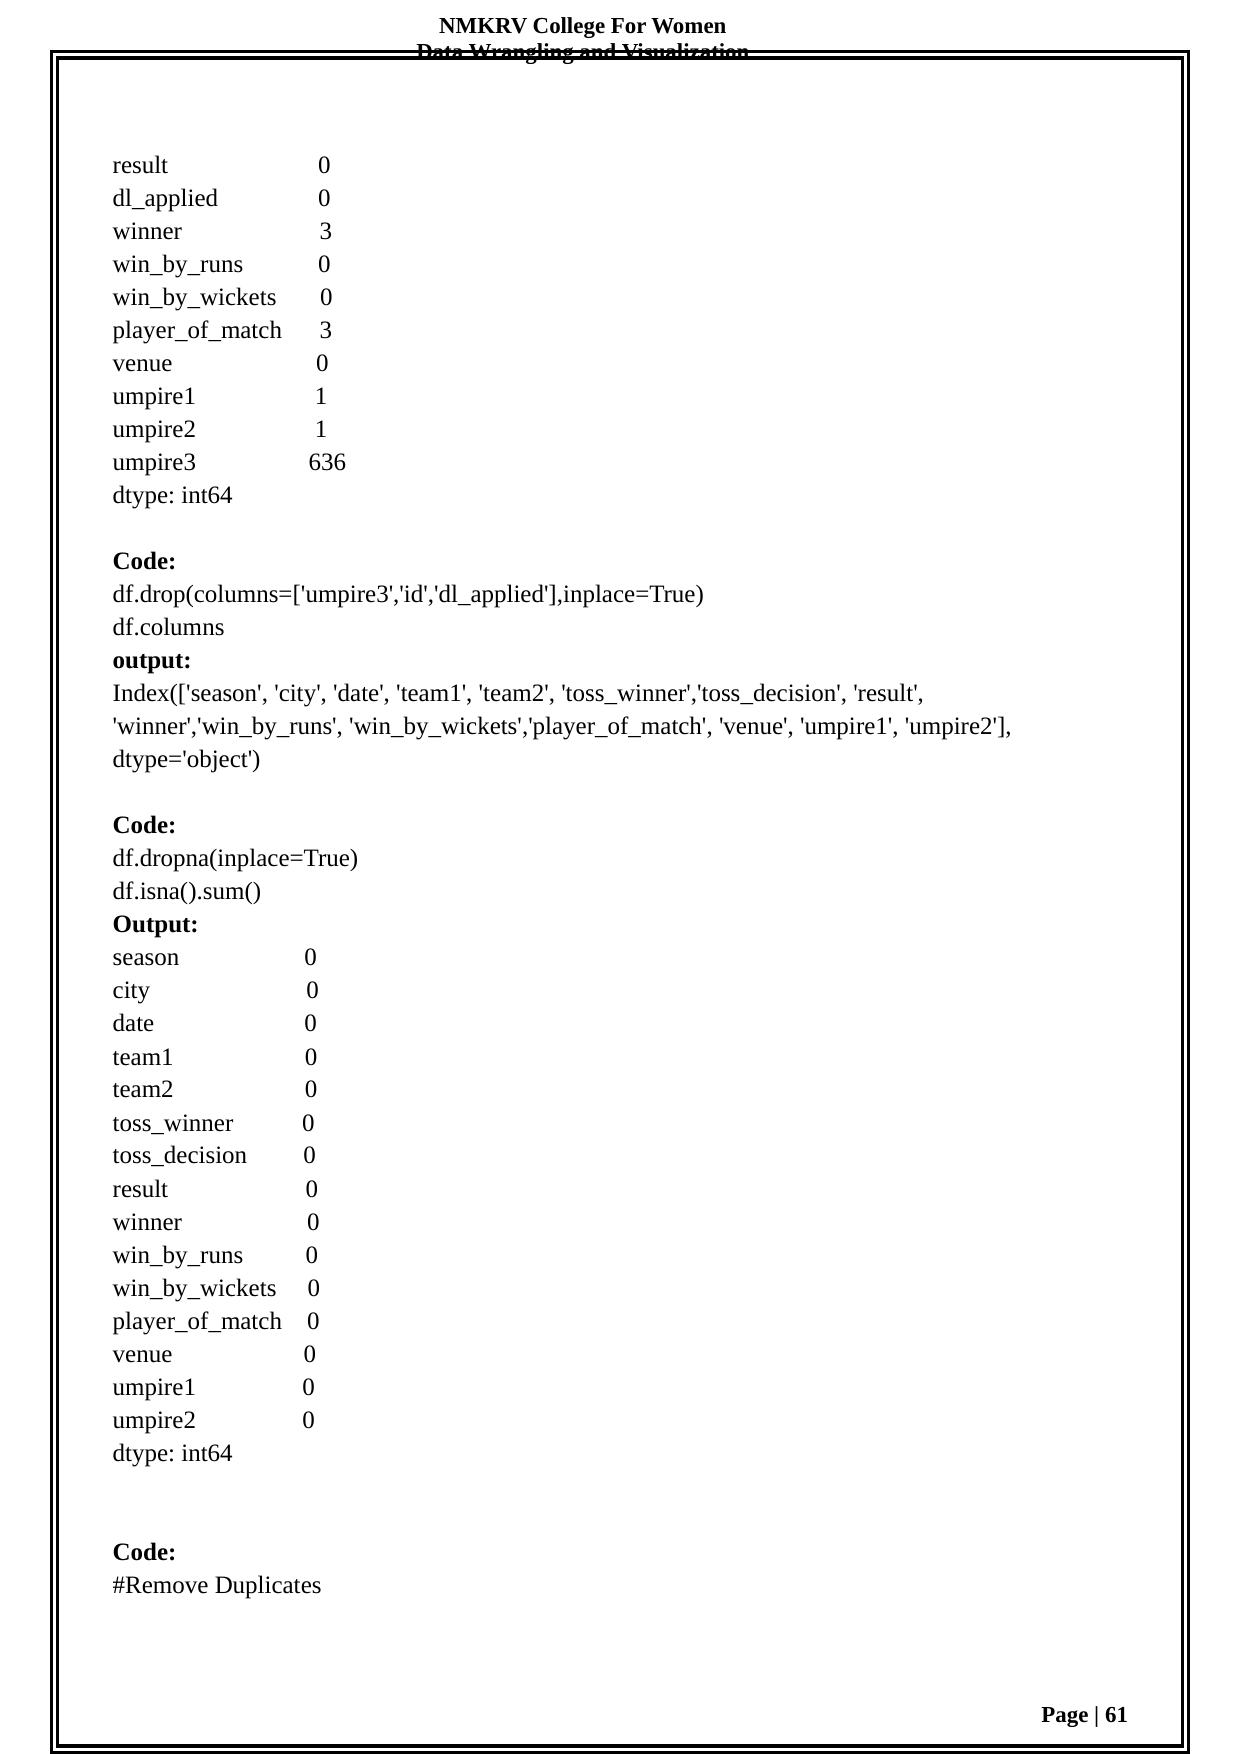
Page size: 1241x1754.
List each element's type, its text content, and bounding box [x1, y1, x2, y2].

text result 0 [112, 1174, 1128, 1202]
text win_by_runs 0 [112, 1240, 1128, 1268]
text dl_applied 0 [112, 183, 1128, 212]
text toss_winner 0 [112, 1108, 1128, 1136]
text umpire3 636 [112, 447, 1128, 476]
text umpire1 1 [112, 381, 1128, 410]
text venue 0 [112, 1339, 1128, 1367]
text umpire1 0 [112, 1372, 1128, 1401]
text Index(['season', 'city', 'date', 'team1', 'team2', 'toss_winner','toss_decision', 'result', 'winner','win_by_runs', 'win_by_wickets','player_of_match', 'venue', 'umpire1', 'umpire2'], dtype='object') [112, 678, 1128, 773]
text dtype: int64 [112, 1438, 1128, 1467]
text winner 3 [112, 216, 1128, 245]
text team2 0 [112, 1074, 1128, 1103]
text Code: [112, 546, 1128, 575]
text team1 0 [112, 1042, 1128, 1070]
text player_of_match 0 [112, 1306, 1128, 1334]
text umpire2 1 [112, 414, 1128, 443]
text result 0 [112, 150, 1128, 179]
text toss_decision 0 [112, 1141, 1128, 1169]
text df.drop(columns=['umpire3','id','dl_applied'],inplace=True) [112, 579, 1128, 608]
text dtype: int64 [112, 480, 1128, 509]
text #Remove Duplicates [112, 1570, 1128, 1599]
text df.columns [112, 612, 1128, 641]
text Output: [112, 909, 1128, 938]
text Code: [112, 810, 1128, 839]
text output: [112, 645, 1128, 674]
text date 0 [112, 1008, 1128, 1037]
text df.dropna(inplace=True) [112, 843, 1128, 872]
text city 0 [112, 976, 1128, 1004]
text season 0 [112, 942, 1128, 971]
text winner 0 [112, 1207, 1128, 1235]
text win_by_wickets 0 [112, 1273, 1128, 1301]
text win_by_runs 0 [112, 249, 1128, 278]
text win_by_wickets 0 [112, 282, 1128, 311]
text player_of_match 3 [112, 315, 1128, 344]
text df.isna().sum() [112, 876, 1128, 905]
text venue 0 [112, 348, 1128, 377]
text Code: [112, 1537, 1128, 1566]
text umpire2 0 [112, 1405, 1128, 1433]
